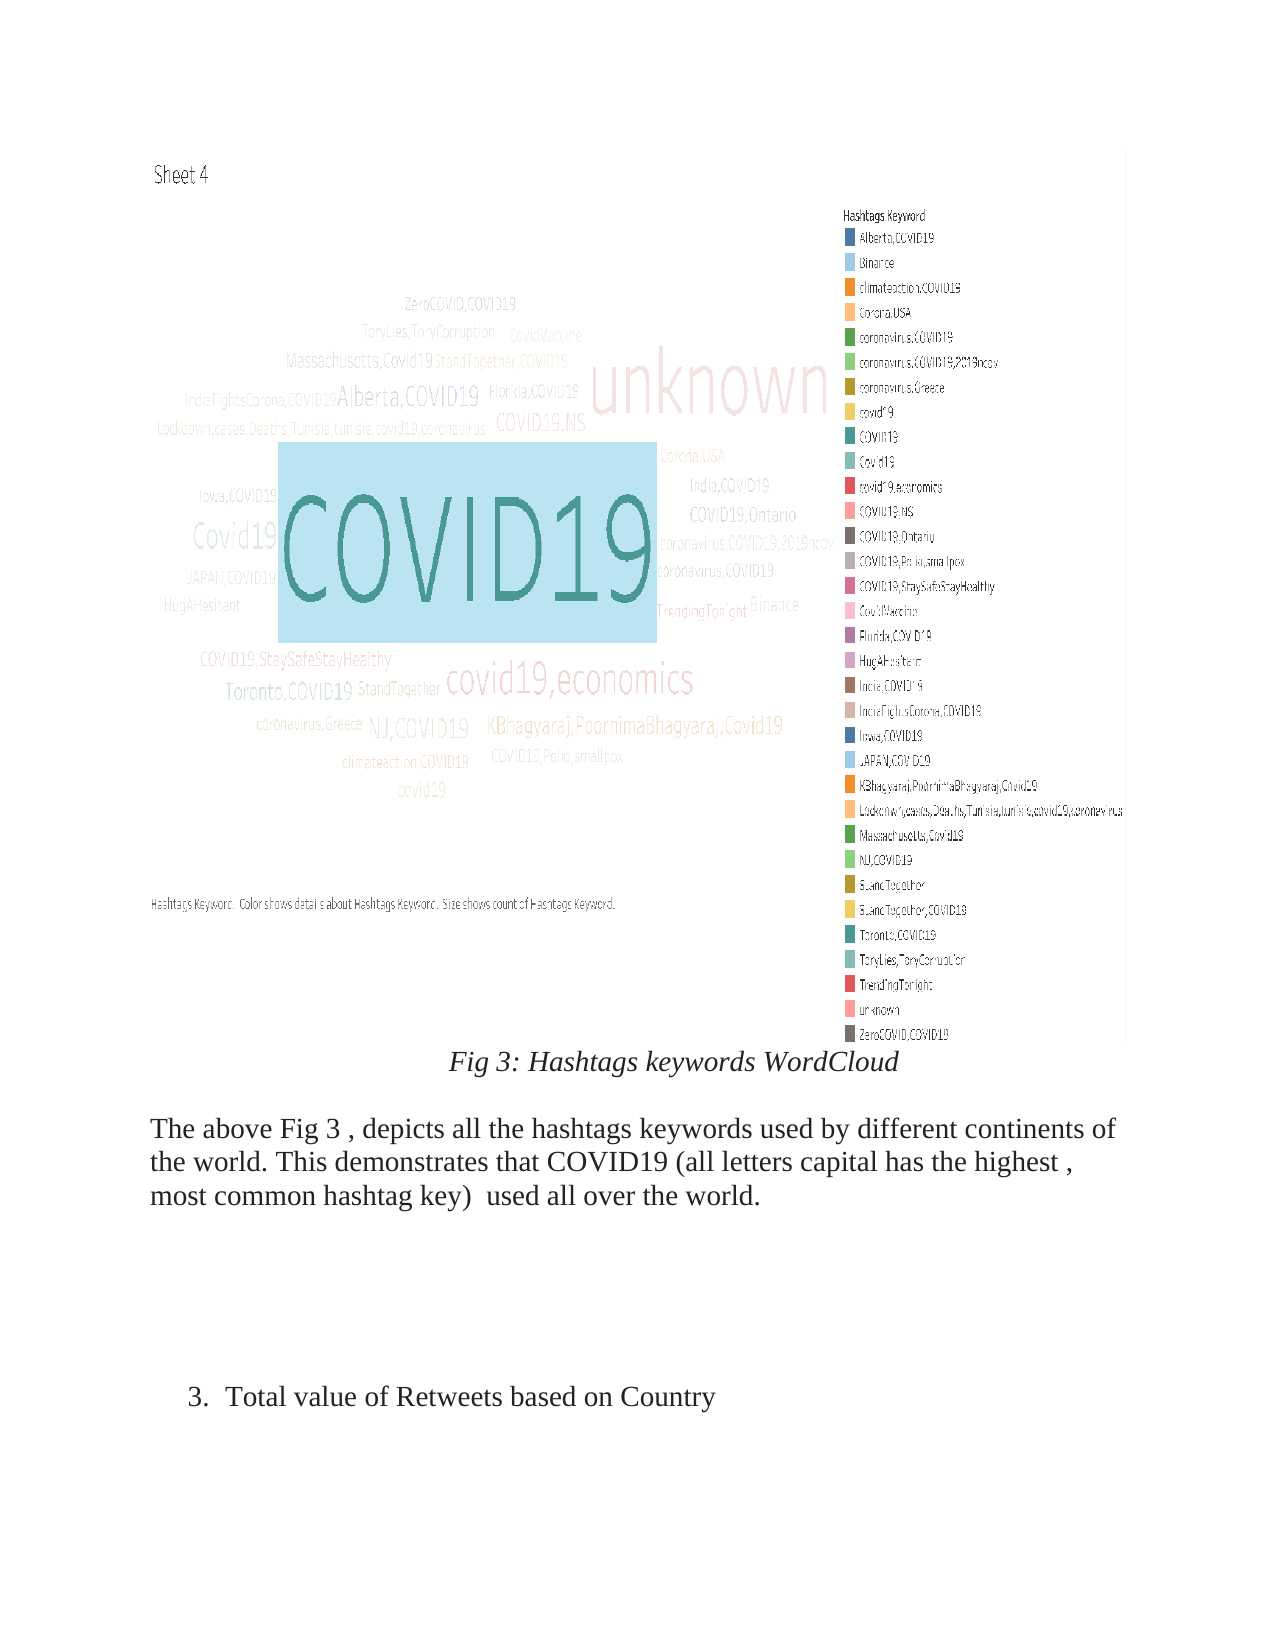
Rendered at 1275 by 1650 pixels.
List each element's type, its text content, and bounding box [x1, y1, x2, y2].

text The above Fig 3 , depicts all the hashtags keywords used by different continents of the world. This demonstrates that COVID19 (all letters capital has the highest , most common hashtag key) used all over the world. [150, 1111, 1125, 1212]
text Fig 3: Hashtags keywords WordCloud [225, 1044, 1125, 1077]
picture [150, 150, 1125, 1044]
list Total value of Retweets based on Country [187, 1379, 1125, 1413]
